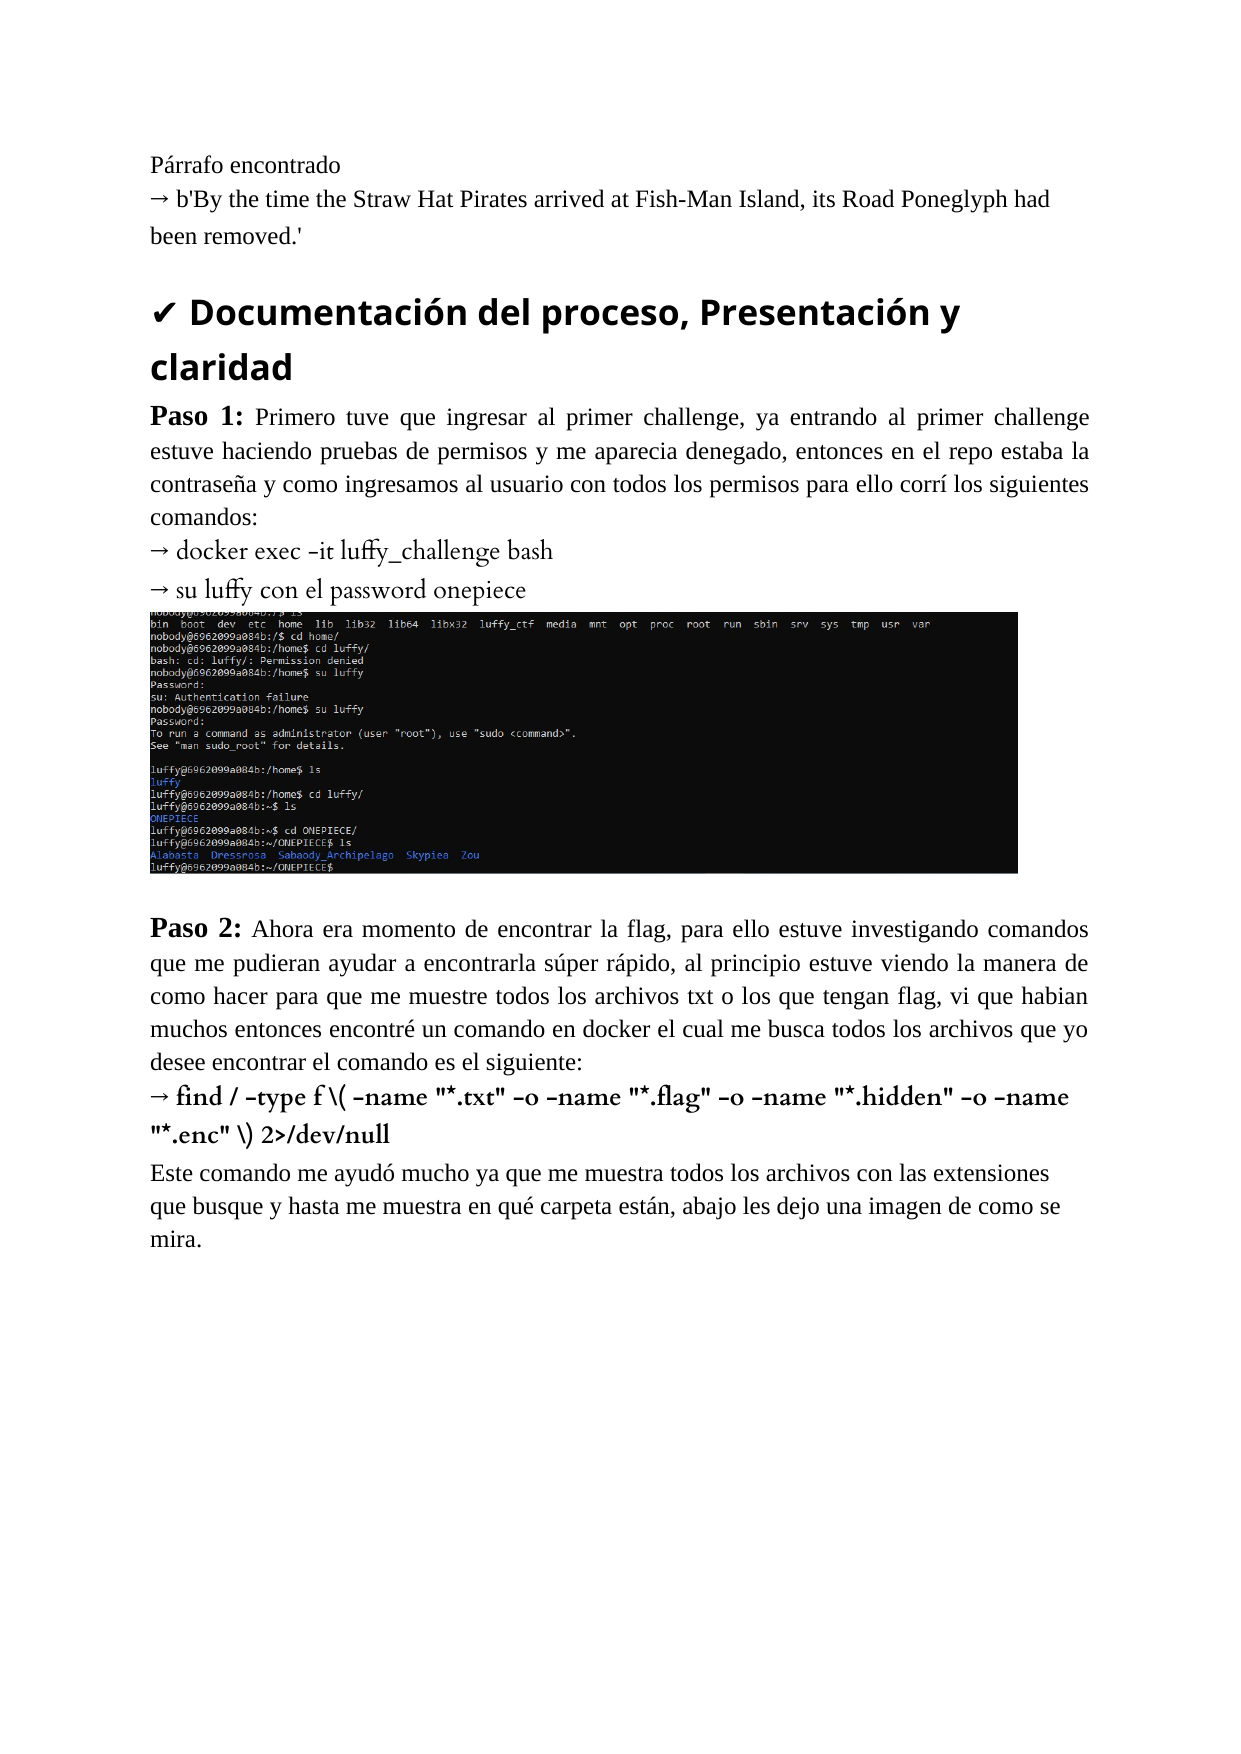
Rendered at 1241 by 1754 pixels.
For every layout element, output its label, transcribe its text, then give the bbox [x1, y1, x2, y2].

text → su luffy con el password onepiece [150, 574, 1090, 608]
text ✔ Documentación del proceso, Presentación y claridad [150, 287, 1090, 391]
text → b'By the time the Straw Hat Pirates arrived at Fish-Man Island, its Road Poneglyph had been removed.' [150, 183, 1090, 250]
text → find / -type f \( -name "*.txt" -o -name "*.flag" -o -name "*.hidden" -o -name "*.enc" \) 2>/dev/null [150, 1080, 1090, 1153]
text Este comando me ayudó mucho ya que me muestra todos los archivos con las extensiones que busque y hasta me muestra en qué carpeta están, abajo les dejo una imagen de como se mira. [150, 1158, 1090, 1253]
text Paso 1: Primero tuve que ingresar al primer challenge, ya entrando al primer challenge estuve haciendo pruebas de permisos y me aparecia denegado, entonces en el repo estaba la contraseña y como ingresamos al usuario con todos los permisos para ello corrí los siguientes comandos: [150, 398, 1090, 531]
text Párrafo encontrado [150, 150, 1090, 179]
text Paso 2: Ahora era momento de encontrar la flag, para ello estuve investigando comandos que me pudieran ayudar a encontrarla súper rápido, al principio estuve viendo la manera de como hacer para que me muestre todos los archivos txt o los que tengan flag, vi que habian muchos entonces encontré un comando en docker el cual me busca todos los archivos que yo desee encontrar el comando es el siguiente: [150, 910, 1090, 1076]
picture [150, 612, 1018, 874]
text → docker exec -it luffy_challenge bash [150, 535, 1090, 569]
